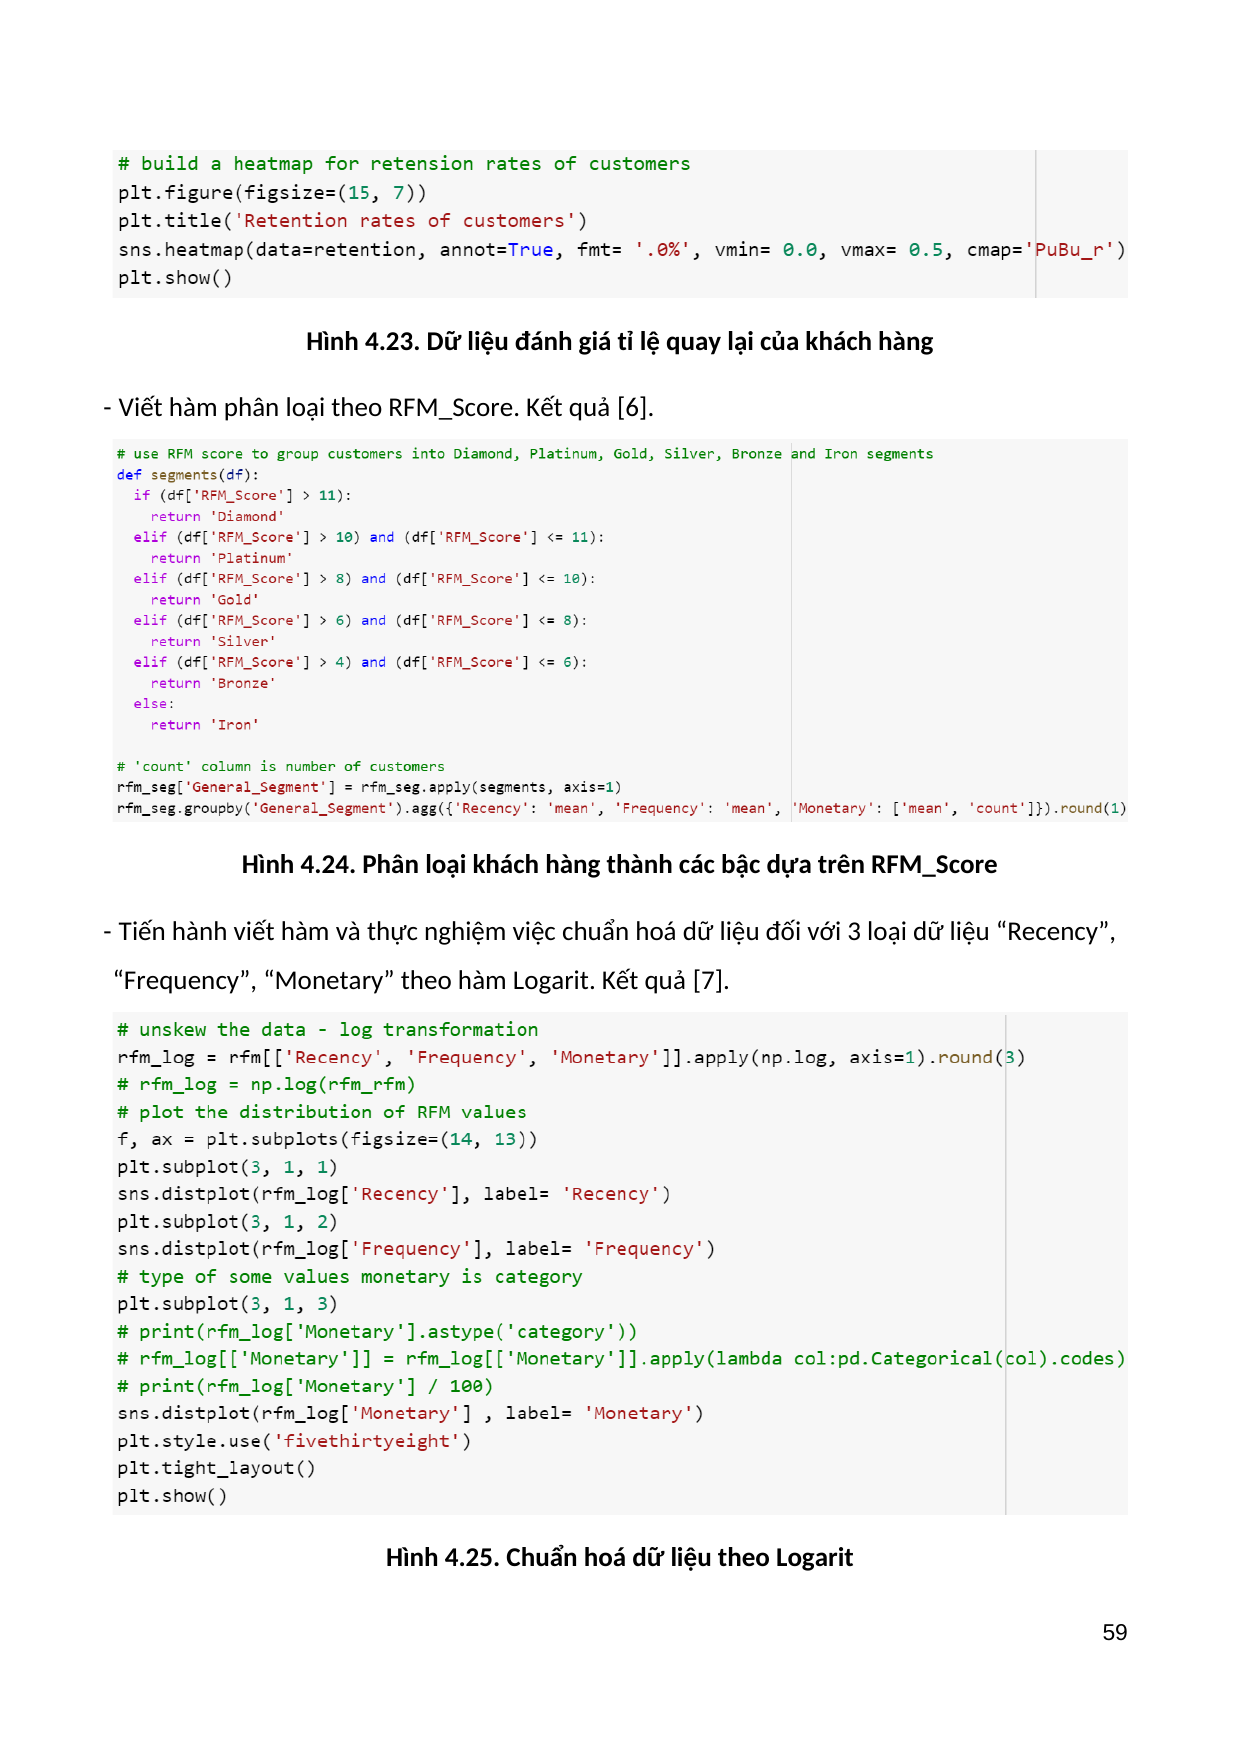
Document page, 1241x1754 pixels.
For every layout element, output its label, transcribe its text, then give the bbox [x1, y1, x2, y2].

list Hình 4.25. Chuẩn hoá dữ liệu theo Logarit [112, 1541, 1128, 1573]
list Tiến hành viết hàm và thực nghiệm việc chuẩn hoá dữ liệu đối với 3 loại dữ liệu “Recency”, “Frequency”, “Monetary” theo hàm Logarit. Kết quả [7]. [103, 914, 1128, 996]
picture [112, 150, 1128, 298]
picture [112, 1012, 1128, 1515]
list Viết hàm phân loại theo RFM_Score. Kết quả [6]. [103, 390, 1128, 423]
picture [112, 439, 1128, 822]
list Hình 4.23. Dữ liệu đánh giá tỉ lệ quay lại của khách hàng [112, 324, 1128, 357]
list Hình 4.24. Phân loại khách hàng thành các bậc dựa trên RFM_Score [112, 848, 1128, 881]
